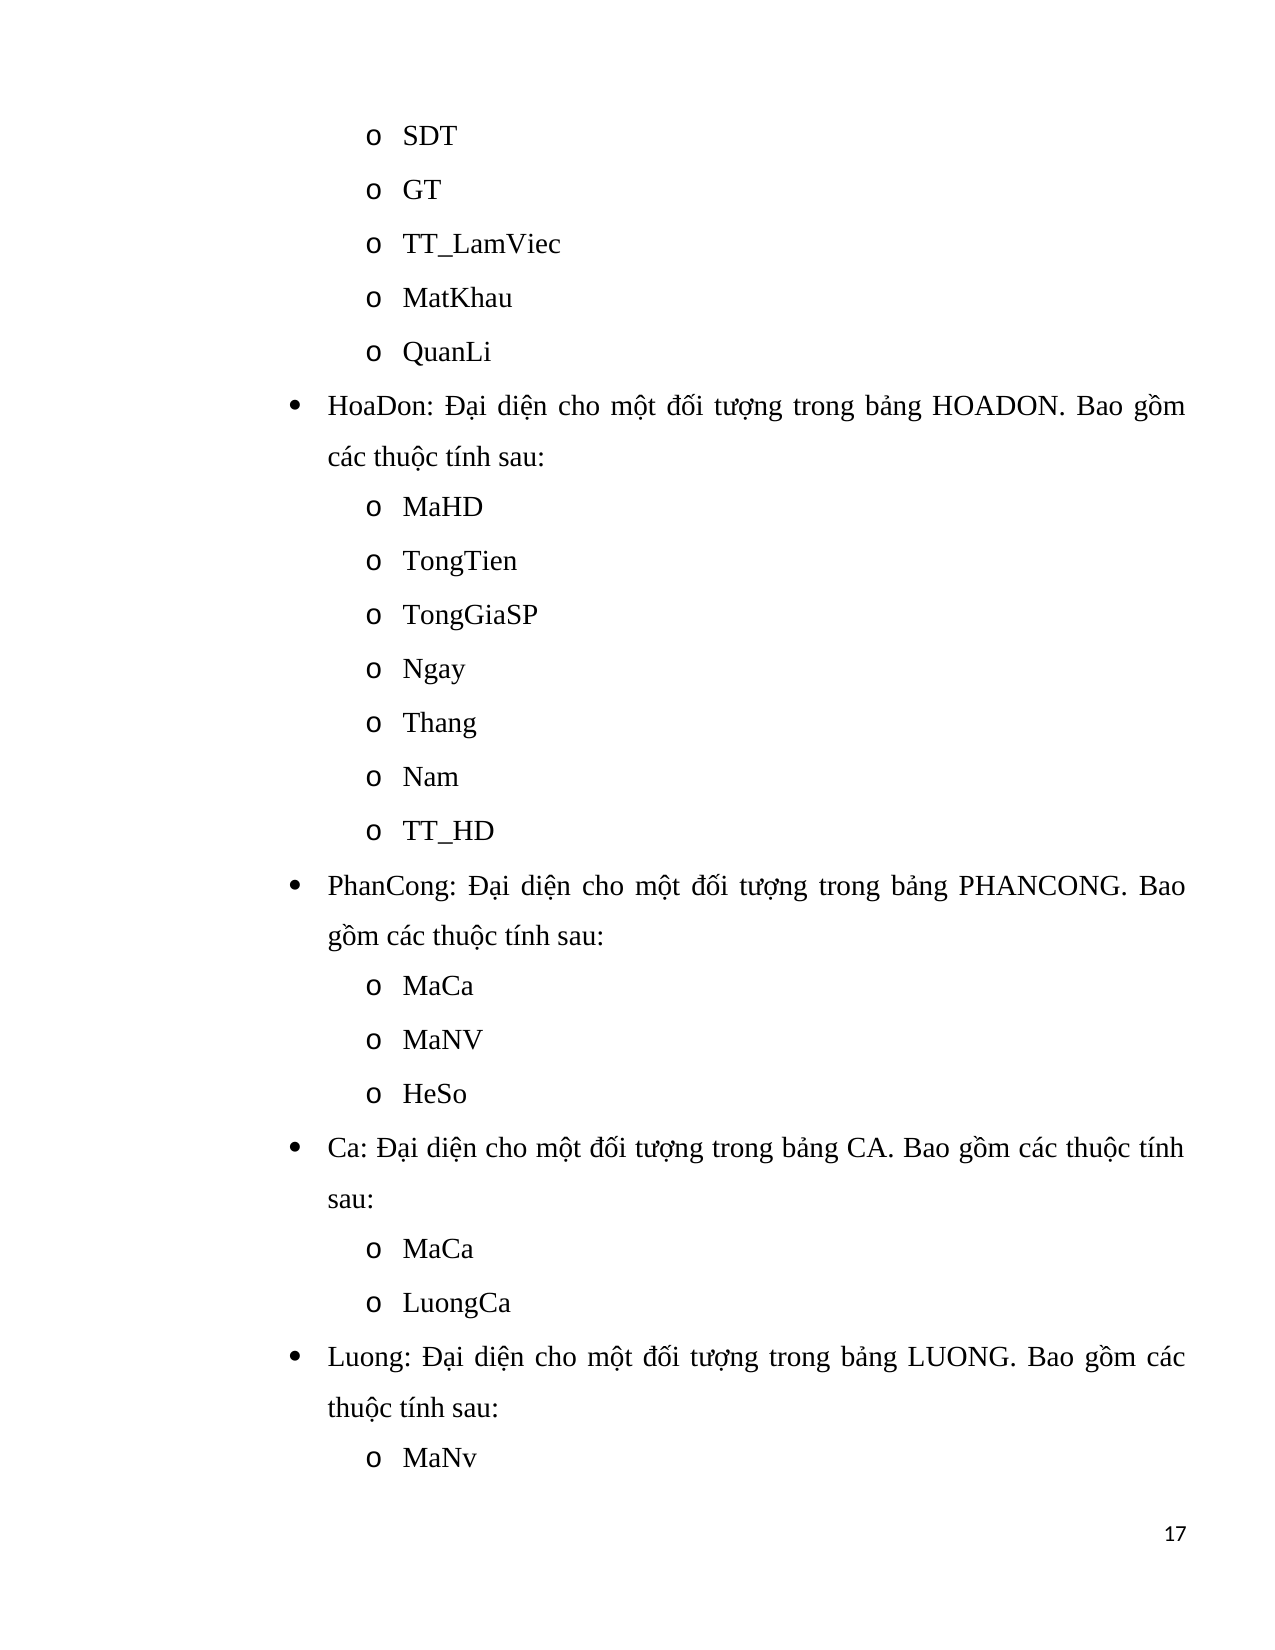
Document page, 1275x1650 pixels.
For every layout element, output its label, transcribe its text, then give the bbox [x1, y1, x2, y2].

list TongTien [365, 543, 1186, 579]
list GT [365, 172, 1186, 208]
list Thang [365, 705, 1186, 741]
list TongGiaSP [365, 597, 1186, 633]
list MaNv [365, 1440, 1186, 1476]
list HeSo [365, 1076, 1186, 1112]
list TT_LamViec [365, 226, 1186, 262]
list TT_HD [365, 813, 1186, 849]
list MaCa [365, 968, 1186, 1004]
list Ca: Đại diện cho một đối tượng trong bảng CA. Bao gồm các thuộc tính sau: [290, 1131, 1186, 1214]
list SDT [365, 118, 1186, 154]
list Ngay [365, 651, 1186, 687]
list PhanCong: Đại diện cho một đối tượng trong bảng PHANCONG. Bao gồm các thuộc tính sau: [290, 868, 1186, 952]
list LuongCa [365, 1285, 1186, 1321]
list QuanLi [365, 334, 1186, 370]
list MaNV [365, 1022, 1186, 1058]
list MaCa [365, 1231, 1186, 1267]
list MaHD [365, 489, 1186, 525]
list HoaDon: Đại diện cho một đối tượng trong bảng HOADON. Bao gồm các thuộc tính sau: [290, 388, 1186, 472]
list Nam [365, 759, 1186, 796]
list MatKhau [365, 280, 1186, 316]
list Luong: Đại diện cho một đối tượng trong bảng LUONG. Bao gồm các thuộc tính sau: [290, 1339, 1186, 1423]
